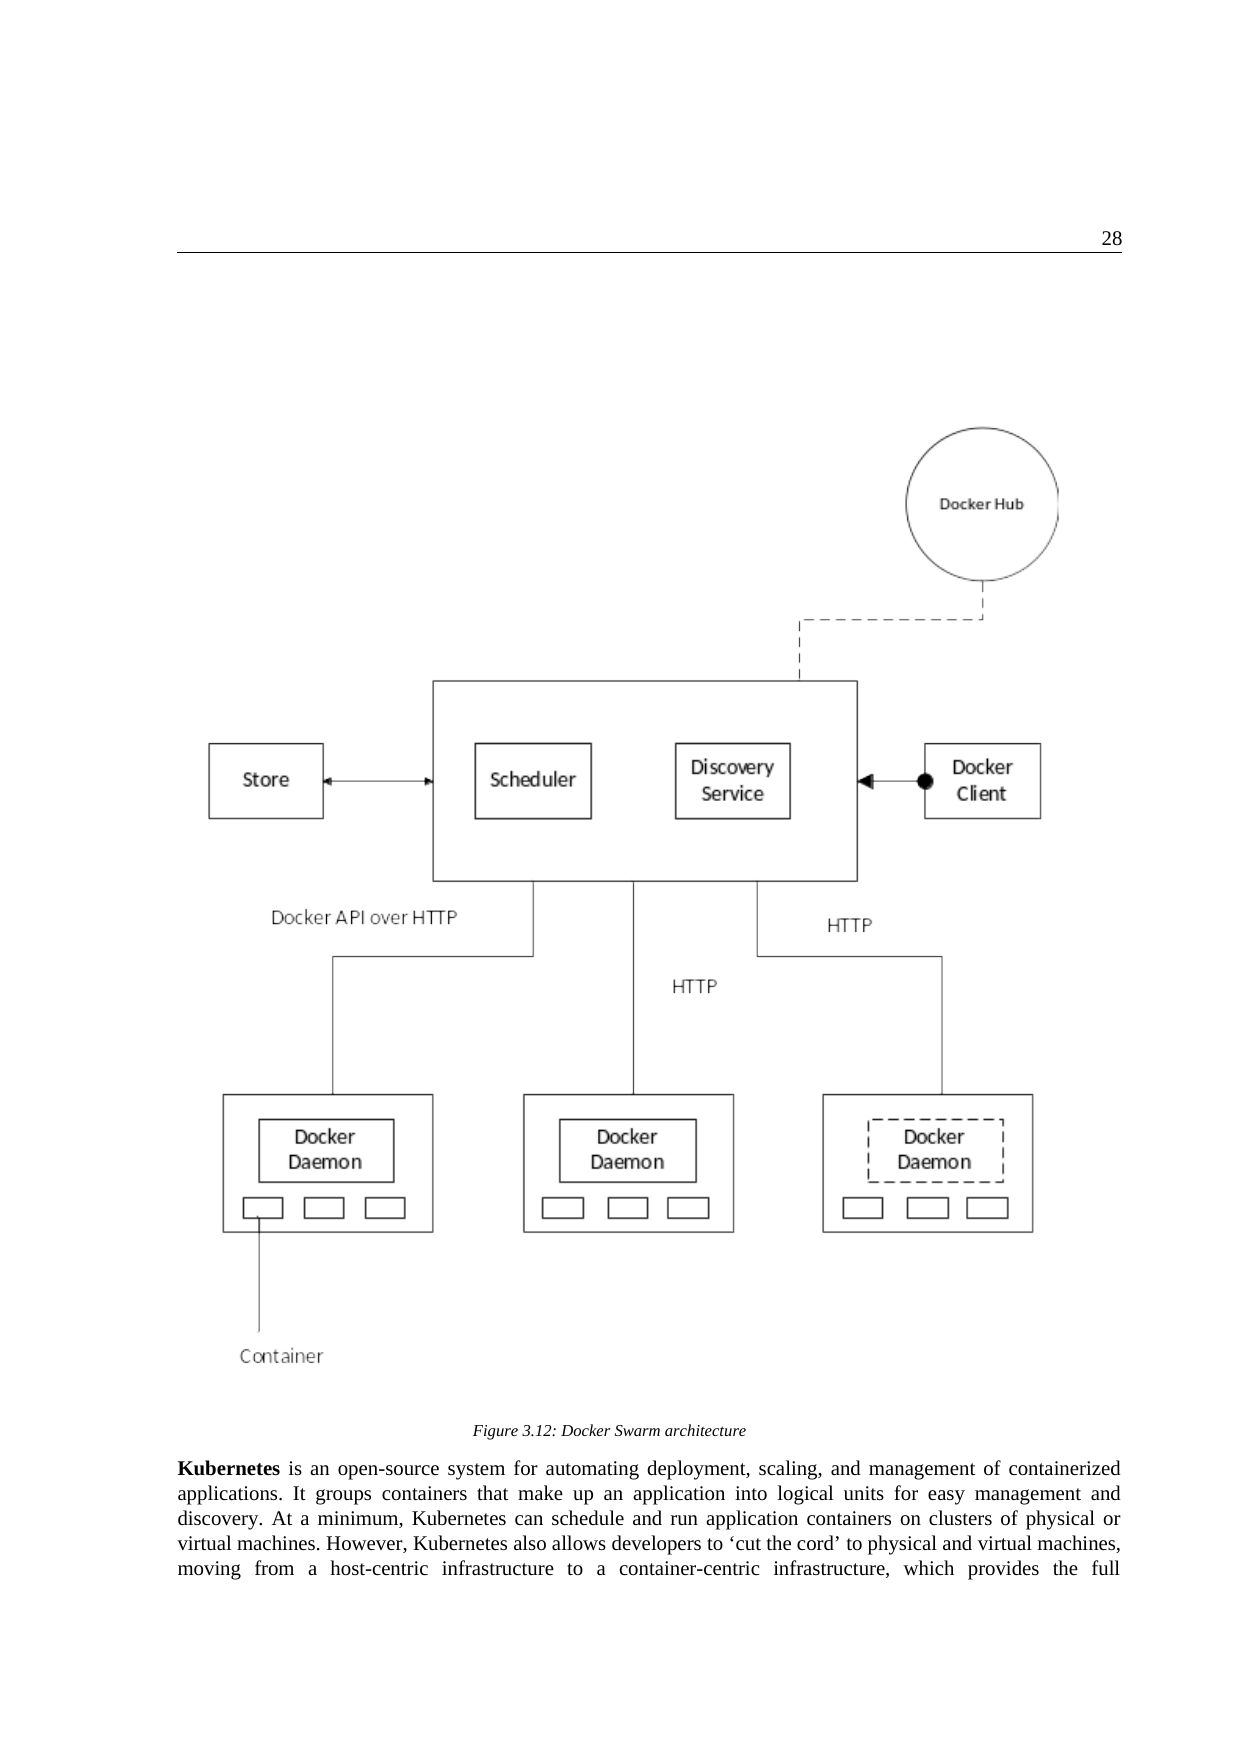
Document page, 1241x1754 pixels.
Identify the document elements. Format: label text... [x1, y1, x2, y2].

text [177, 1455, 1122, 1580]
